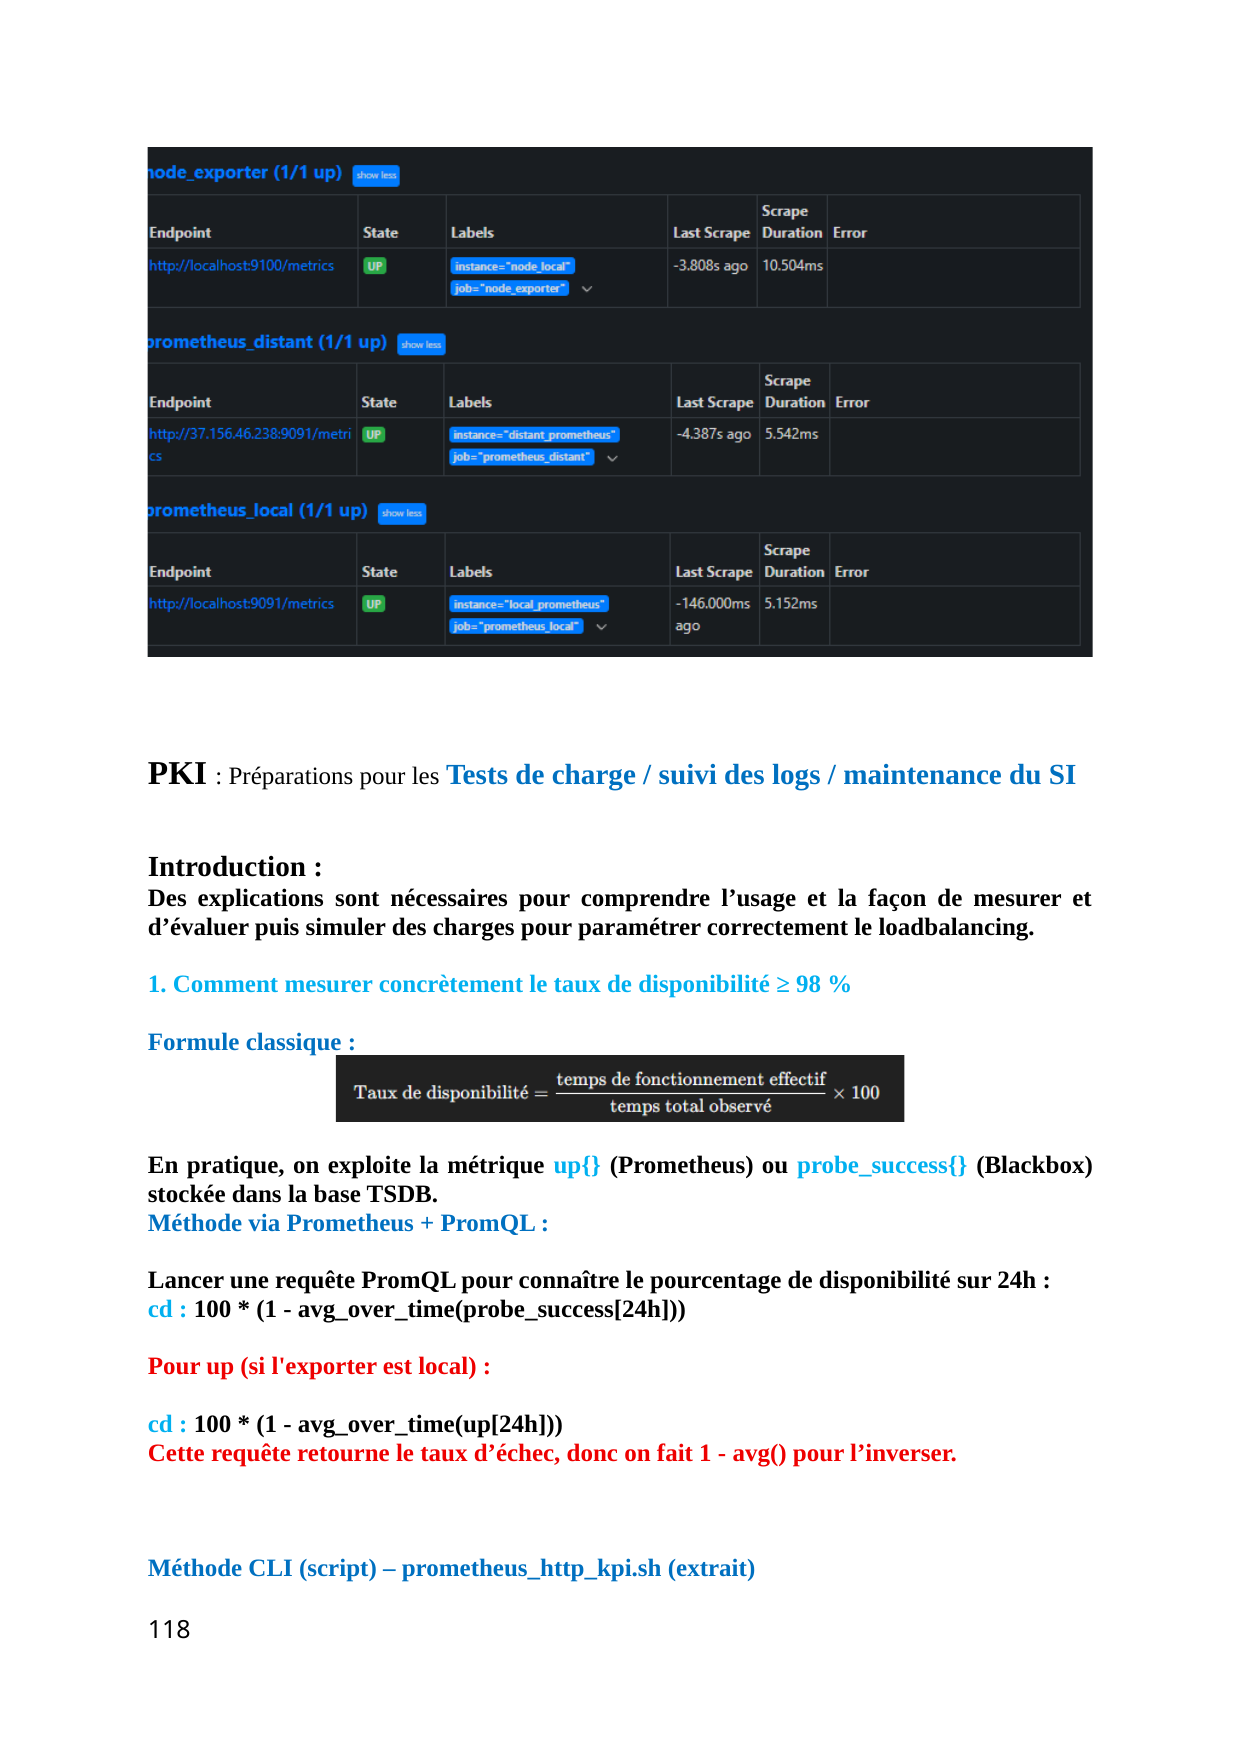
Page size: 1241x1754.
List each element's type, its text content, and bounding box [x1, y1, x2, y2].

text En pratique, on exploite la métrique up{} (Prometheus) ou probe_success{} (Blackbox) stockée dans la base TSDB. [148, 1150, 1093, 1208]
text Méthode via Prometheus + PromQL : [148, 1208, 1093, 1236]
text Pour up (si l'exporter est local) : [148, 1351, 1093, 1380]
text 1. Comment mesurer concrètement le taux de disponibilité ≥ 98 % [148, 969, 1093, 998]
text Introduction : [148, 849, 1093, 883]
text cd : 100 * (1 - avg_over_time(probe_success[24h])) [148, 1294, 1093, 1323]
text Méthode CLI (script) – prometheus_http_kpi.sh (extrait) [148, 1553, 1093, 1581]
text Cette requête retourne le taux d’échec, donc on fait 1 - avg() pour l’inverser. [148, 1438, 1093, 1466]
text cd : 100 * (1 - avg_over_time(up[24h])) [148, 1409, 1093, 1438]
text Lancer une requête PromQL pour connaître le pourcentage de disponibilité sur 24h : [148, 1265, 1093, 1294]
picture [335, 1055, 905, 1122]
text Formule classique : [148, 1027, 1093, 1055]
picture [147, 147, 1093, 657]
text PKI : Préparations pour les Tests de charge / suivi des logs / maintenance du SI [148, 753, 1093, 791]
text Des explications sont nécessaires pour comprendre l’usage et la façon de mesurer et d’évaluer puis simuler des charges pour paramétrer correctement le loadbalancing. [148, 883, 1093, 940]
